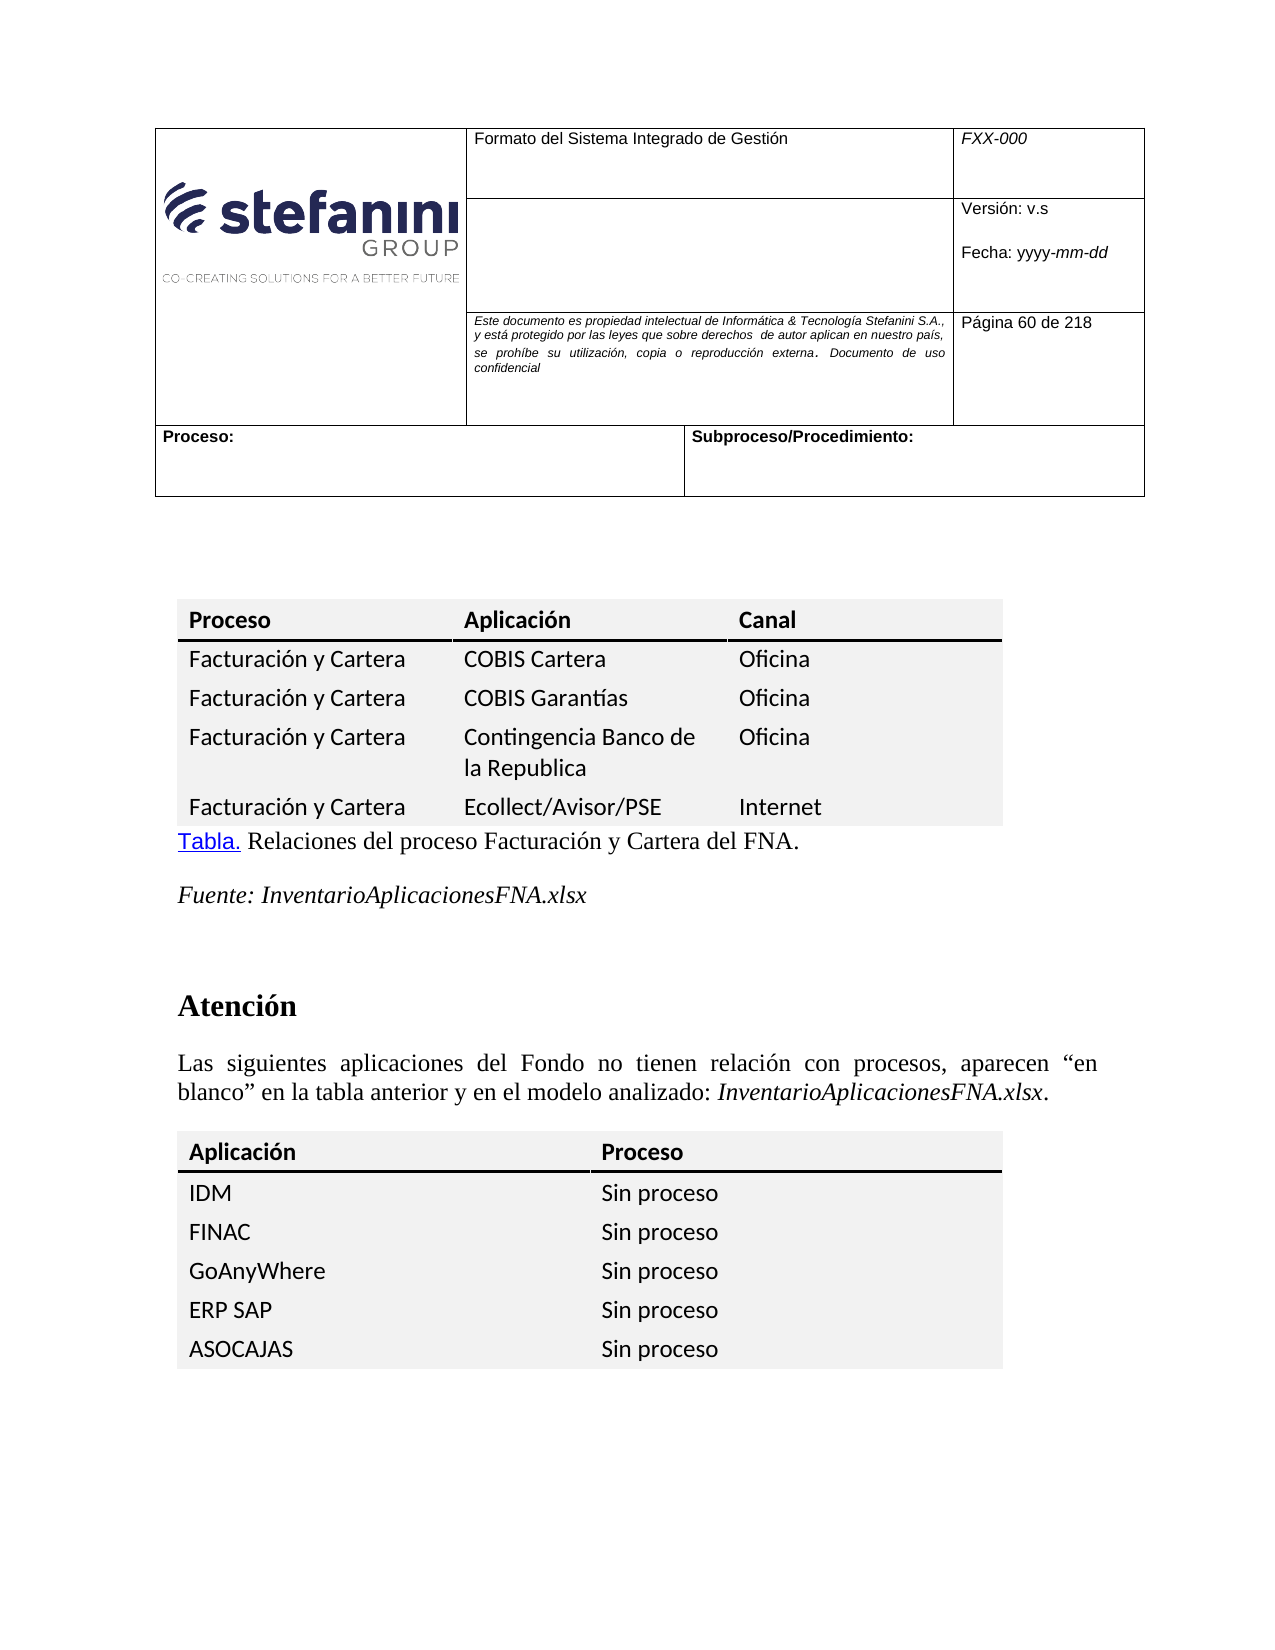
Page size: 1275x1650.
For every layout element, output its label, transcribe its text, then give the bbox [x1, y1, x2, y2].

table_cell FINAC [178, 1212, 590, 1250]
table_cell ERP SAP [178, 1290, 590, 1328]
table_cell Contingencia Banco de la Republica [453, 718, 727, 786]
picture [162, 182, 460, 286]
subtitle Atención [177, 987, 1098, 1023]
table_cell ASOCAJAS [178, 1329, 590, 1367]
table_cell IDM [178, 1173, 590, 1211]
table_header Aplicación [178, 1132, 590, 1170]
table_cell GoAnyWhere [178, 1251, 590, 1289]
table_cell Oficina [728, 718, 1002, 786]
text Tabla. Relaciones del proceso Facturación y Cartera del FNA. [177, 826, 1098, 855]
table_cell Facturación y Cartera [178, 679, 452, 717]
table_header Proceso [591, 1132, 1002, 1170]
text Las siguientes aplicaciones del Fondo no tienen relación con procesos, aparecen “en blanco” en la tabla anterior y en el modelo analizado: InventarioAplicacionesFNA.xlsx. [177, 1048, 1098, 1106]
table_cell COBIS Garantías [453, 679, 727, 717]
table_header Aplicación [453, 600, 727, 638]
table_cell Oficina [728, 679, 1002, 717]
table_cell Sin proceso [591, 1329, 1002, 1367]
table_cell Sin proceso [591, 1290, 1002, 1328]
table_header Canal [728, 600, 1002, 638]
table_header Proceso [178, 600, 452, 638]
table_cell Facturación y Cartera [178, 787, 452, 825]
table_cell COBIS Cartera [453, 642, 727, 677]
table_cell Sin proceso [591, 1251, 1002, 1289]
table_cell Sin proceso [591, 1212, 1002, 1250]
table_cell Facturación y Cartera [178, 642, 452, 677]
table_cell Sin proceso [591, 1173, 1002, 1211]
text Fuente: InventarioAplicacionesFNA.xlsx [177, 880, 1098, 909]
table_cell Ecollect/Avisor/PSE [453, 787, 727, 825]
table_cell Oficina [728, 642, 1002, 677]
table_cell Internet [728, 787, 1002, 825]
table_cell Facturación y Cartera [178, 718, 452, 786]
